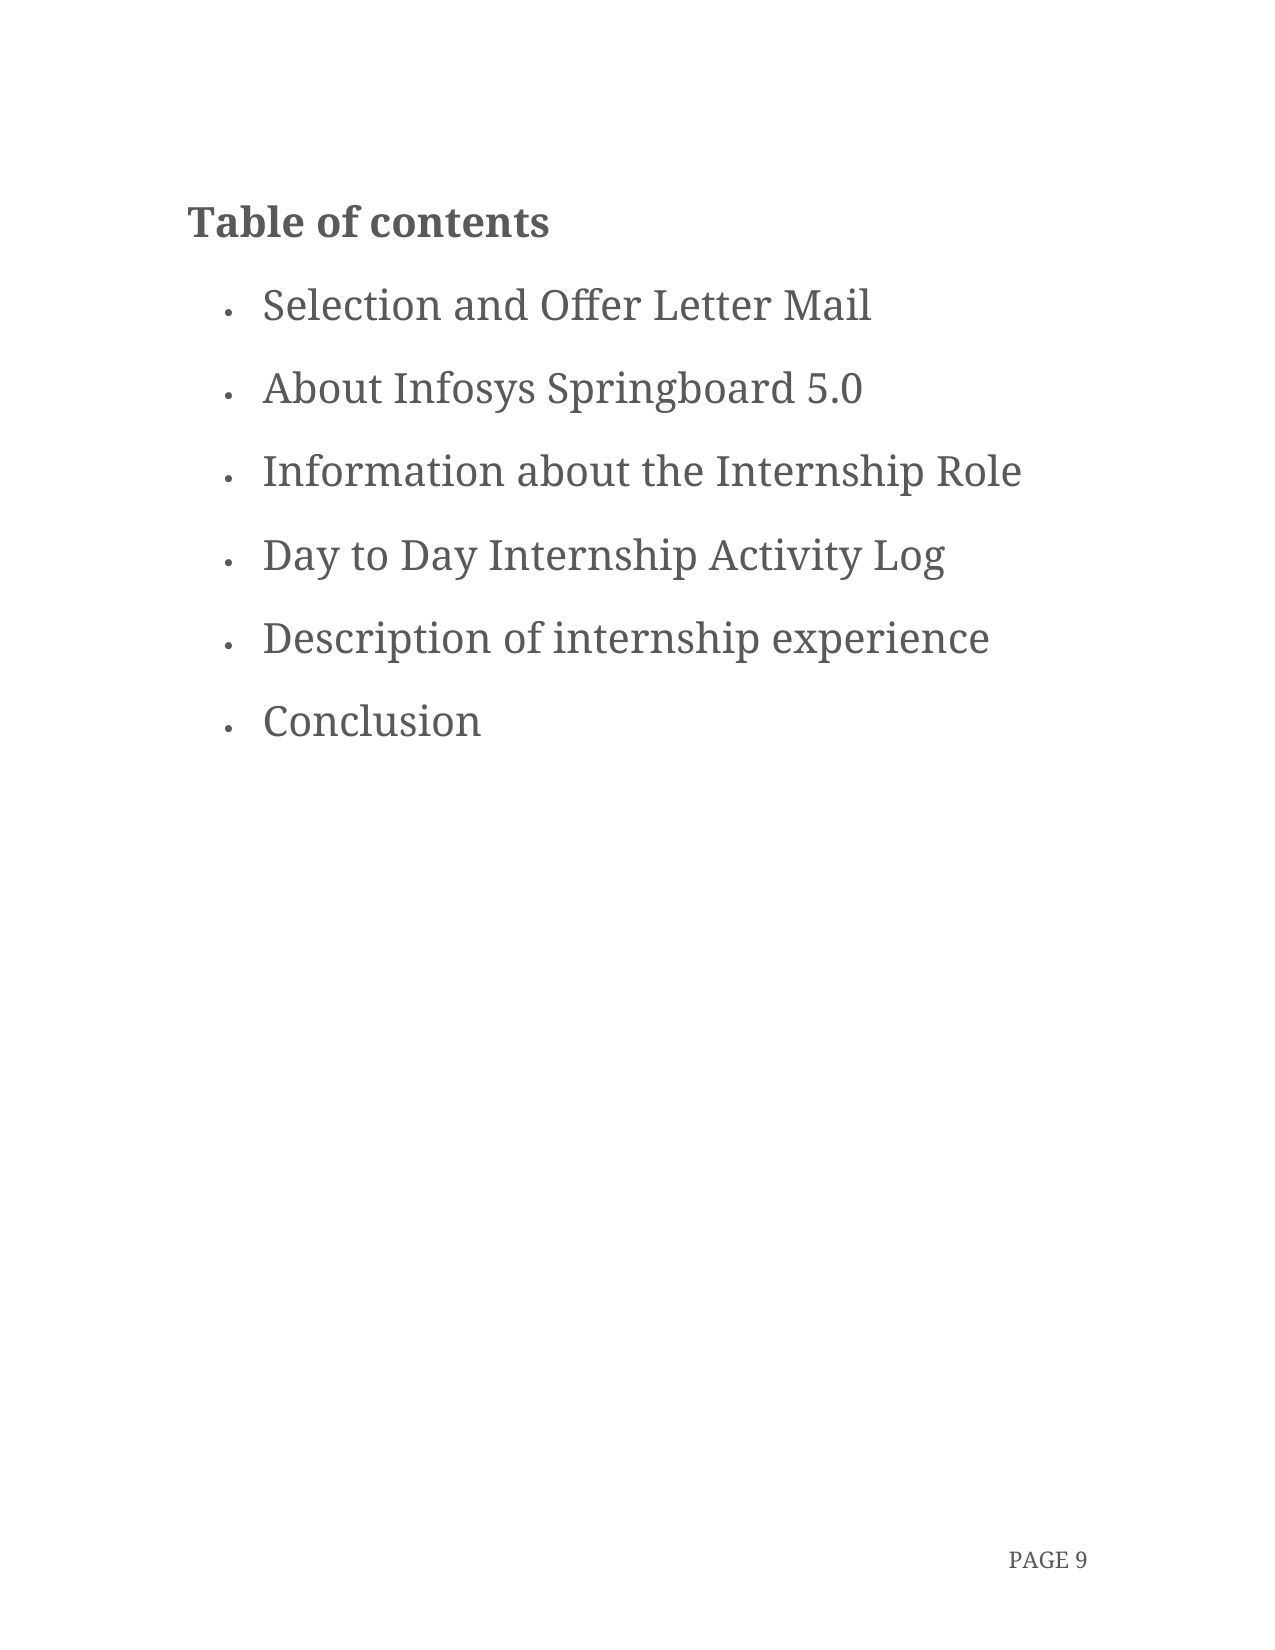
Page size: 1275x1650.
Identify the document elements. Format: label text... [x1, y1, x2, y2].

text Table of contents [187, 192, 1087, 249]
list Information about the Internship Role [225, 442, 1087, 499]
list About Infosys Springboard 5.0 [225, 359, 1087, 416]
list Description of internship experience [225, 609, 1087, 665]
list Conclusion [225, 692, 1087, 749]
list Selection and Offer Letter Mail [225, 276, 1087, 332]
list Day to Day Internship Activity Log [225, 525, 1087, 582]
